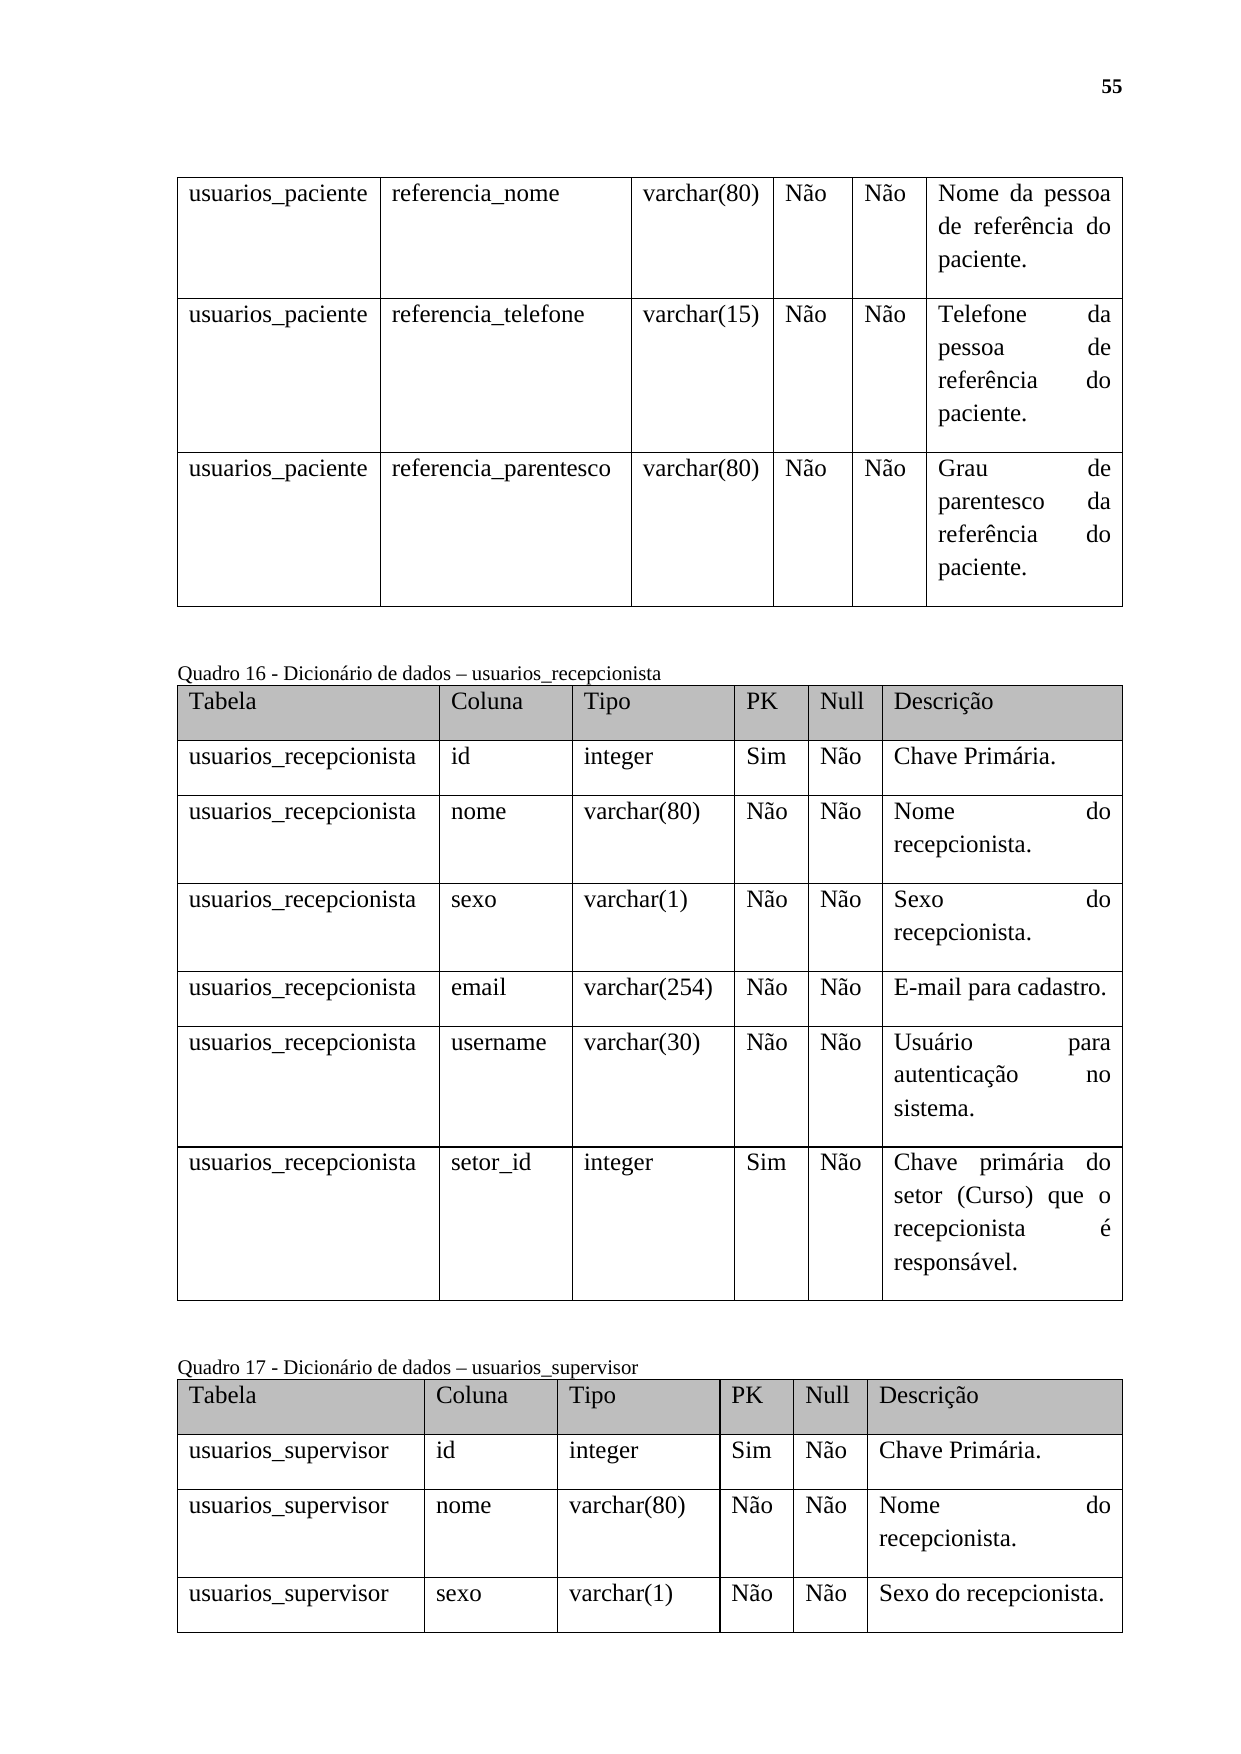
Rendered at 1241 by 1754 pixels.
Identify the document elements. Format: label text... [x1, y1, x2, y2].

table_cell usuarios_recepcionista [178, 972, 439, 1026]
table_cell username [440, 1027, 572, 1146]
table_header Descrição [868, 1380, 1122, 1434]
table_cell usuarios_recepcionista [178, 741, 439, 795]
table_cell setor_id [440, 1148, 572, 1300]
table_cell email [440, 972, 572, 1026]
table_cell usuarios_recepcionista [178, 884, 439, 971]
table_cell usuarios_supervisor [178, 1435, 424, 1489]
table_cell Nome do recepcionista. [868, 1490, 1122, 1577]
table_cell varchar(30) [573, 1027, 734, 1146]
table_header Tabela [178, 1380, 424, 1434]
table_cell Não [774, 178, 852, 298]
table_cell id [425, 1435, 557, 1489]
table_cell usuarios_recepcionista [178, 796, 439, 883]
table_cell Não [794, 1578, 867, 1632]
text Quadro 16 - Dicionário de dados – usuarios_recepcionista [177, 661, 1122, 685]
table_cell Não [809, 972, 882, 1026]
table_cell varchar(80) [632, 453, 773, 606]
table_header Tipo [573, 686, 734, 740]
table_cell Não [735, 972, 808, 1026]
table_cell usuarios_paciente [178, 453, 380, 606]
table_cell Nome da pessoa de referência do paciente. [927, 178, 1122, 298]
table_cell Não [735, 796, 808, 883]
table_cell integer [573, 741, 734, 795]
table_cell Sim [735, 1148, 808, 1300]
table_cell Sim [735, 741, 808, 795]
table_cell Nome do recepcionista. [883, 796, 1122, 883]
table_cell Chave Primária. [868, 1435, 1122, 1489]
table_cell Não [794, 1435, 867, 1489]
table_cell Sexo do recepcionista. [868, 1578, 1122, 1632]
table_cell nome [440, 796, 572, 883]
table_cell Não [774, 453, 852, 606]
table_cell Chave Primária. [883, 741, 1122, 795]
table_cell varchar(1) [573, 884, 734, 971]
table_header Coluna [425, 1380, 557, 1434]
table_cell varchar(1) [558, 1578, 719, 1632]
table_header Tabela [178, 686, 439, 740]
table_cell Não [794, 1490, 867, 1577]
table_cell Telefone da pessoa de referência do paciente. [927, 299, 1122, 452]
table_cell Não [809, 1027, 882, 1146]
table_header PK [735, 686, 808, 740]
table_cell Não [809, 741, 882, 795]
table_cell sexo [425, 1578, 557, 1632]
table_cell varchar(15) [632, 299, 773, 452]
table_cell id [440, 741, 572, 795]
table_cell Não [721, 1578, 793, 1632]
table_header Null [794, 1380, 867, 1434]
table_cell Chave primária do setor (Curso) que o recepcionista é responsável. [883, 1148, 1122, 1300]
table_cell varchar(254) [573, 972, 734, 1026]
table_cell usuarios_supervisor [178, 1578, 424, 1632]
table_cell E-mail para cadastro. [883, 972, 1122, 1026]
table_header Tipo [558, 1380, 719, 1434]
table_cell referencia_parentesco [381, 453, 631, 606]
table_header PK [721, 1380, 793, 1434]
table_cell usuarios_paciente [178, 178, 380, 298]
table_cell Não [853, 453, 926, 606]
table_cell Não [735, 884, 808, 971]
table_cell referencia_telefone [381, 299, 631, 452]
table_cell nome [425, 1490, 557, 1577]
table_header Descrição [883, 686, 1122, 740]
table_cell Não [735, 1027, 808, 1146]
table_header Coluna [440, 686, 572, 740]
text Quadro 17 - Dicionário de dados – usuarios_supervisor [177, 1355, 1122, 1379]
table_cell Sim [721, 1435, 793, 1489]
table_cell Não [721, 1490, 793, 1577]
table_cell Sexo do recepcionista. [883, 884, 1122, 971]
table_cell integer [573, 1148, 734, 1300]
table_cell usuarios_recepcionista [178, 1148, 439, 1300]
table_cell varchar(80) [573, 796, 734, 883]
table_cell varchar(80) [632, 178, 773, 298]
table_cell integer [558, 1435, 719, 1489]
table_cell Não [809, 796, 882, 883]
table_cell Não [809, 884, 882, 971]
table_header Null [809, 686, 882, 740]
table_cell referencia_nome [381, 178, 631, 298]
table_cell Não [809, 1148, 882, 1300]
table_cell Não [774, 299, 852, 452]
table_cell usuarios_supervisor [178, 1490, 424, 1577]
table_cell Grau de parentesco da referência do paciente. [927, 453, 1122, 606]
table_cell sexo [440, 884, 572, 971]
table_cell Usuário para autenticação no sistema. [883, 1027, 1122, 1146]
table_cell Não [853, 299, 926, 452]
table_cell Não [853, 178, 926, 298]
table_cell usuarios_recepcionista [178, 1027, 439, 1146]
table_cell varchar(80) [558, 1490, 719, 1577]
table_cell usuarios_paciente [178, 299, 380, 452]
